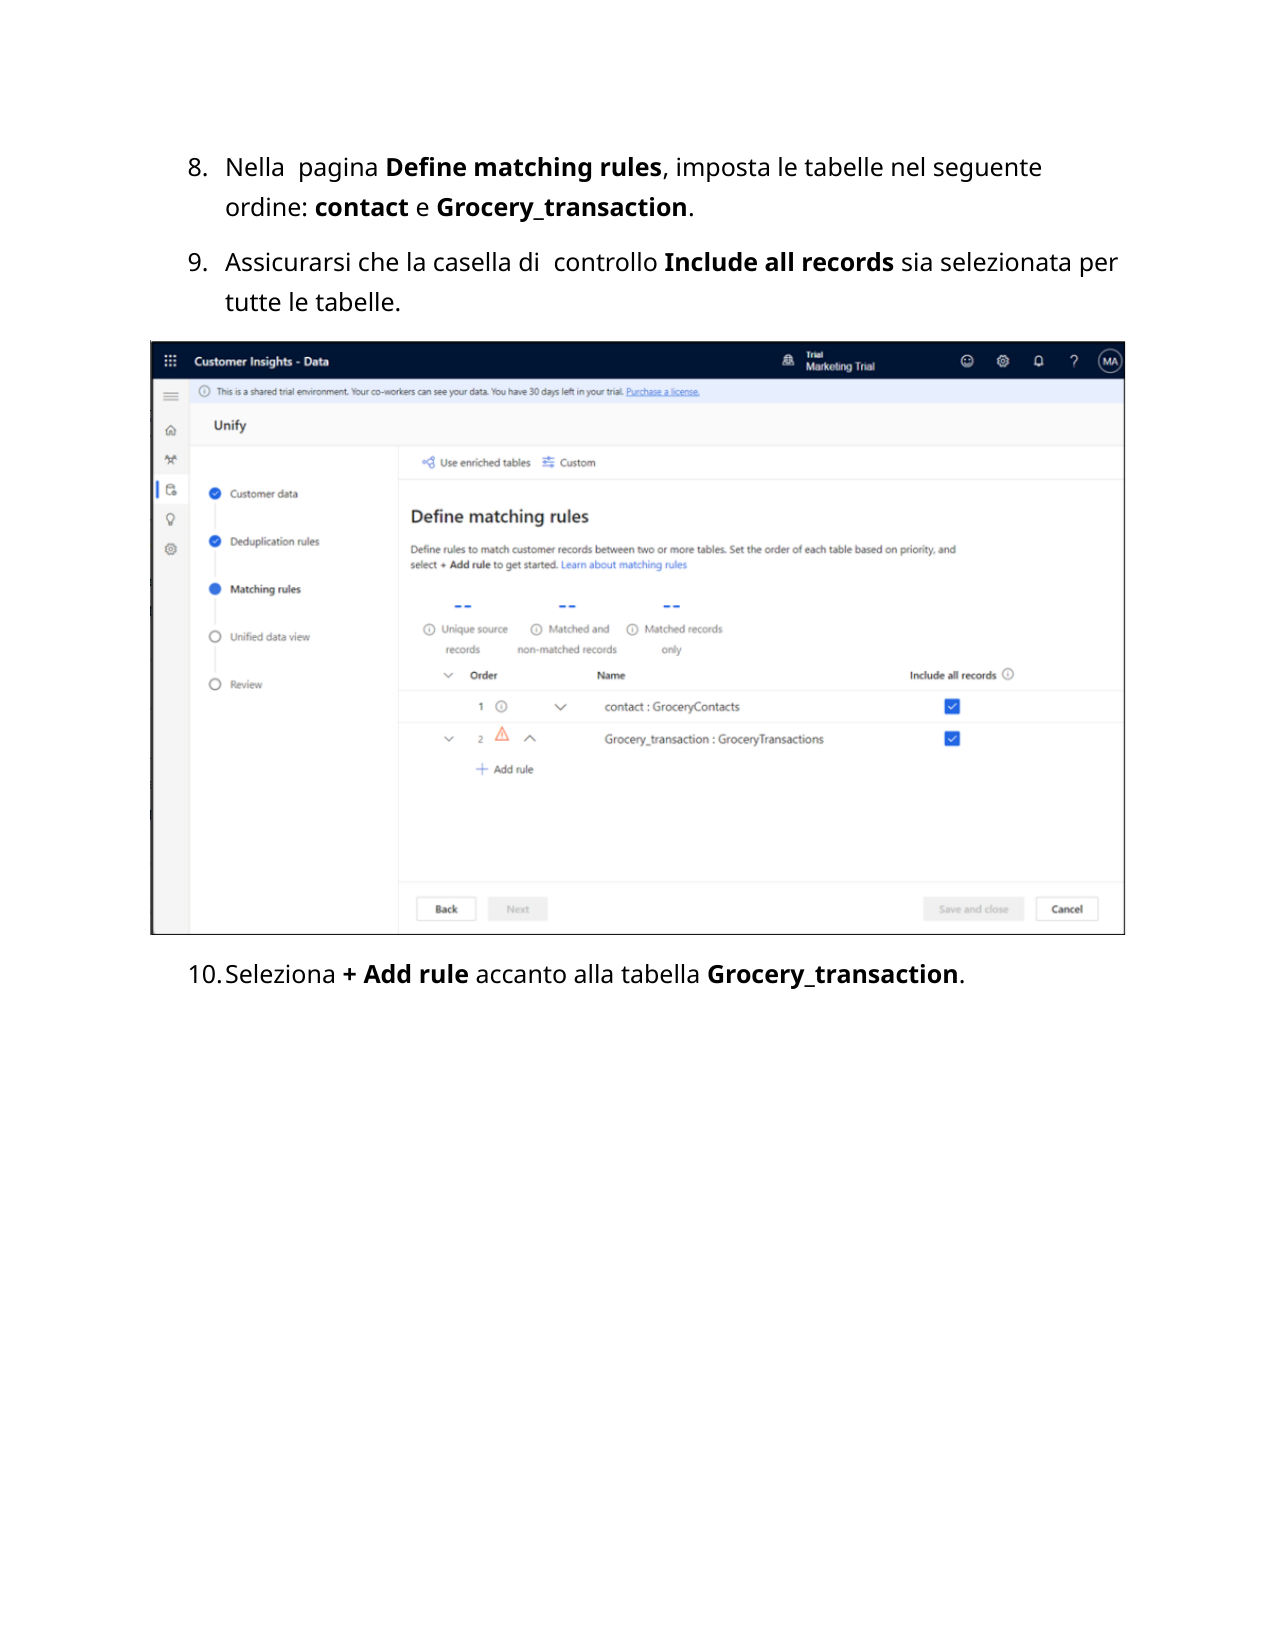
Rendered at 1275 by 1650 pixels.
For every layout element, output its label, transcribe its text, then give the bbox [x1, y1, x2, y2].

picture [150, 340, 1125, 935]
list Assicurarsi che la casella di controllo Include all records sia selezionata per tutte le tabelle. [187, 245, 1125, 318]
list Seleziona + Add rule accanto alla tabella Grocery_transaction. [187, 957, 1125, 991]
list Nella pagina Define matching rules, imposta le tabelle nel seguente ordine: contact e Grocery_transaction. [187, 150, 1125, 223]
